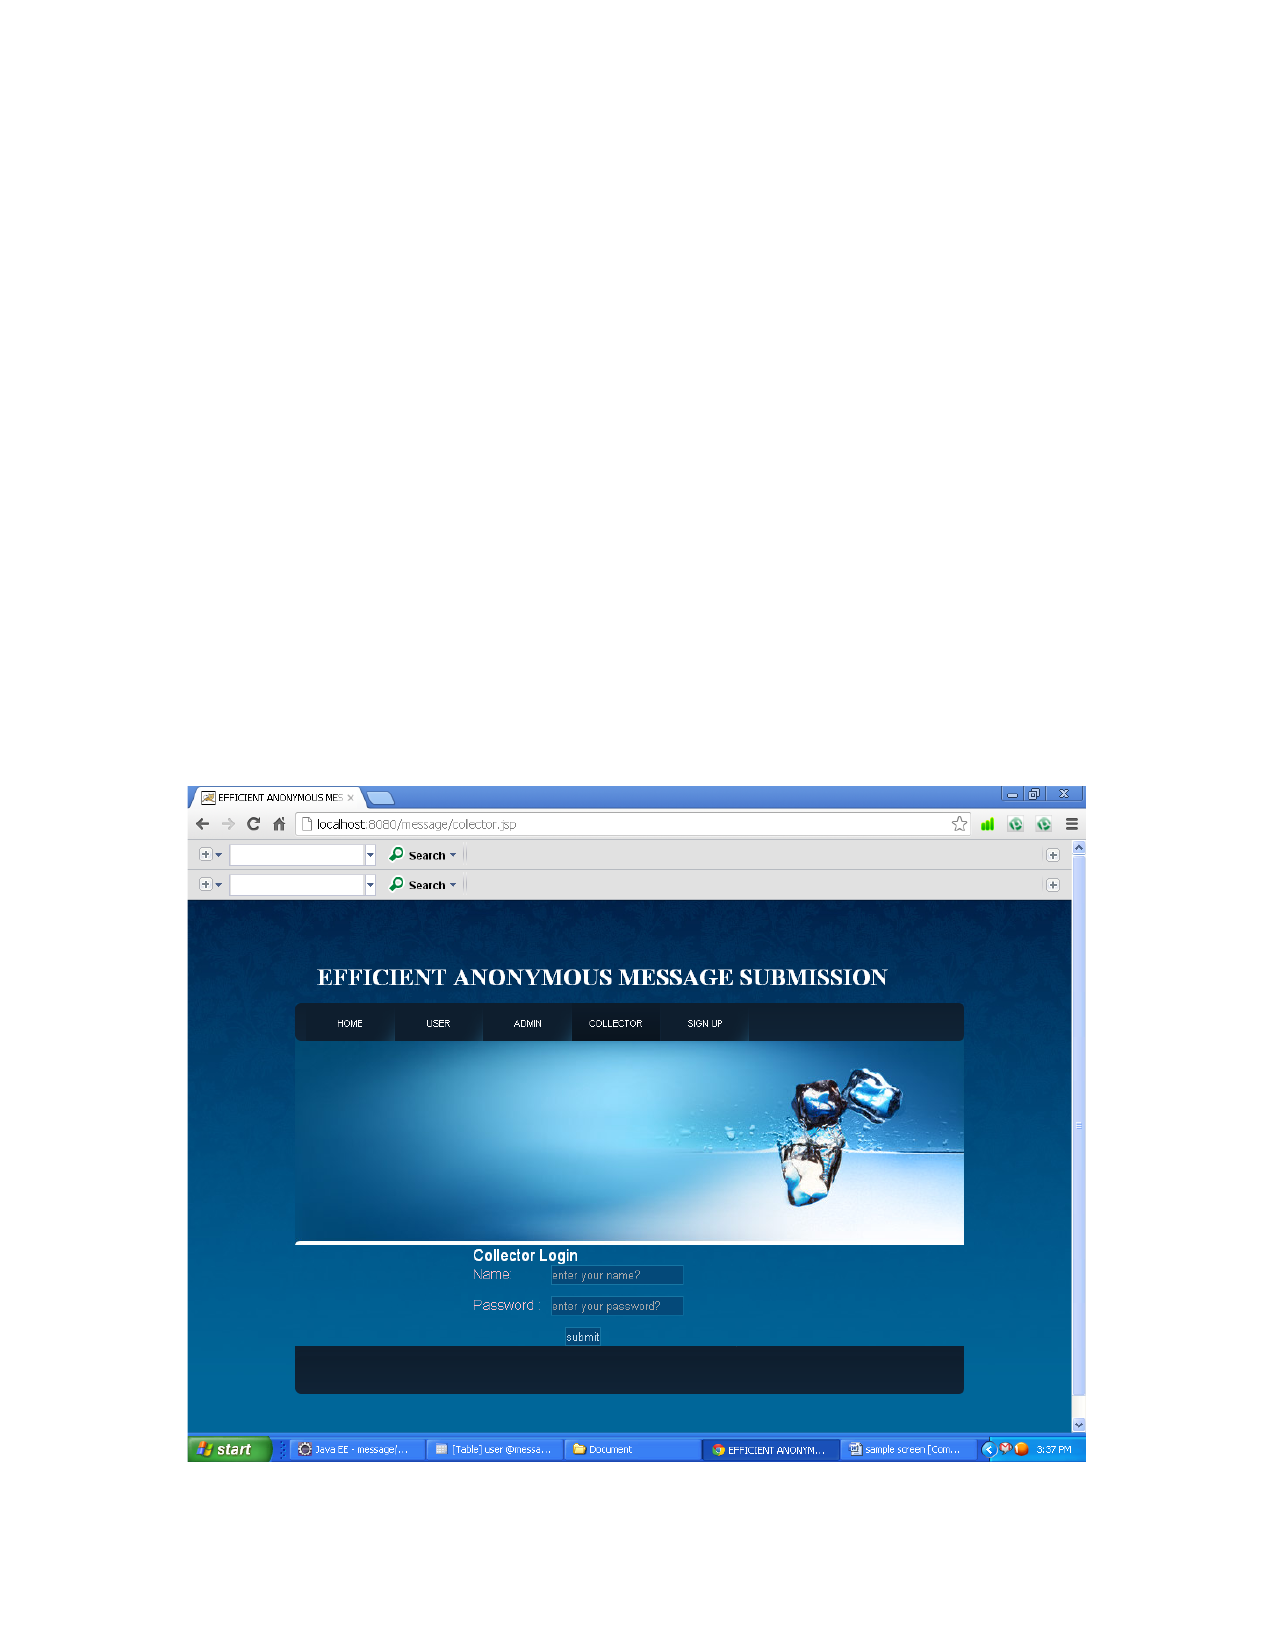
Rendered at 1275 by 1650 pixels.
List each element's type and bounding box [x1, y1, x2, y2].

picture [296, 1328, 963, 1393]
picture [187, 786, 1086, 1462]
